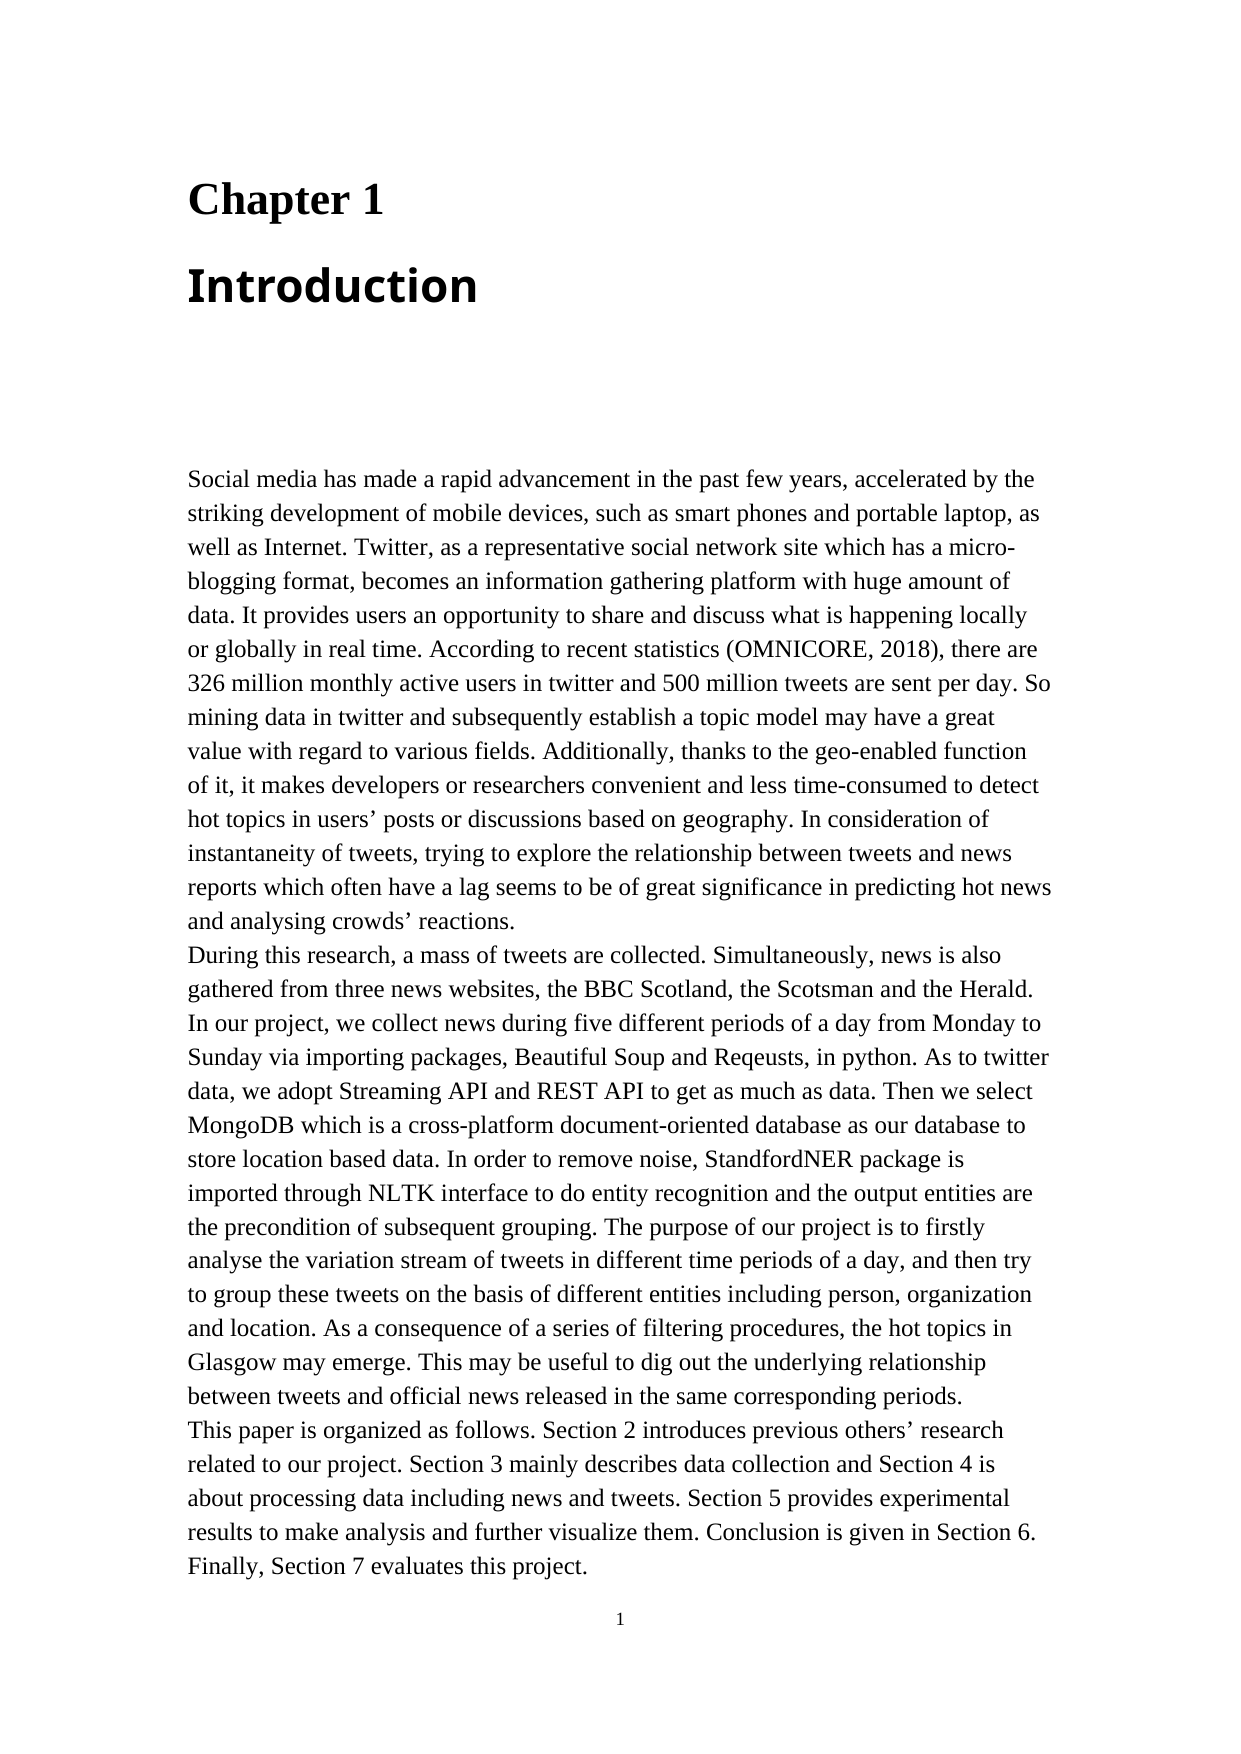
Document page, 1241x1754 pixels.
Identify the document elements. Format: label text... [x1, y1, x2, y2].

text This paper is organized as follows. Section 2 introduces previous others’ research related to our project. Section 3 mainly describes data collection and Section 4 is about processing data including news and tweets. Section 5 provides experimental results to make analysis and further visualize them. Conclusion is given in Section 6. Finally, Section 7 evaluates this project. [187, 1413, 1053, 1583]
text Chapter 1 [187, 164, 1053, 232]
text Social media has made a rapid advancement in the past few years, accelerated by the striking development of mobile devices, such as smart phones and portable laptop, as well as Internet. Twitter, as a representative social network site which has a micro-blogging format, becomes an information gathering platform with huge amount of data. It provides users an opportunity to share and discuss what is happening locally or globally in real time. According to recent statistics (OMNICORE, 2018), there are 326 million monthly active users in twitter and 500 million tweets are sent per day. So mining data in twitter and subsequently establish a topic model may have a great value with regard to various fields. Additionally, thanks to the geo-enabled function of it, it makes developers or researchers convenient and less time-consumed to detect hot topics in users’ posts or discussions based on geography. In consideration of instantaneity of tweets, trying to explore the relationship between tweets and news reports which often have a lag seems to be of great significance in predicting hot news and analysing crowds’ reactions. [187, 462, 1053, 937]
text During this research, a mass of tweets are collected. Simultaneously, news is also gathered from three news websites, the BBC Scotland, the Scotsman and the Herald. In our project, we collect news during five different periods of a day from Monday to Sunday via importing packages, Beautiful Soup and Reqeusts, in python. As to twitter data, we adopt Streaming API and REST API to get as much as data. Then we select MongoDB which is a cross-platform document-oriented database as our database to store location based data. In order to remove noise, StandfordNER package is imported through NLTK interface to do entity recognition and the output entities are the precondition of subsequent grouping. The purpose of our project is to firstly analyse the variation stream of tweets in different time periods of a day, and then try to group these tweets on the basis of different entities including person, organization and location. As a consequence of a series of filtering procedures, the hot topics in Glasgow may emerge. This may be useful to dig out the underlying relationship between tweets and official news released in the same corresponding periods. [187, 937, 1053, 1413]
subtitle Introduction [187, 251, 1053, 318]
